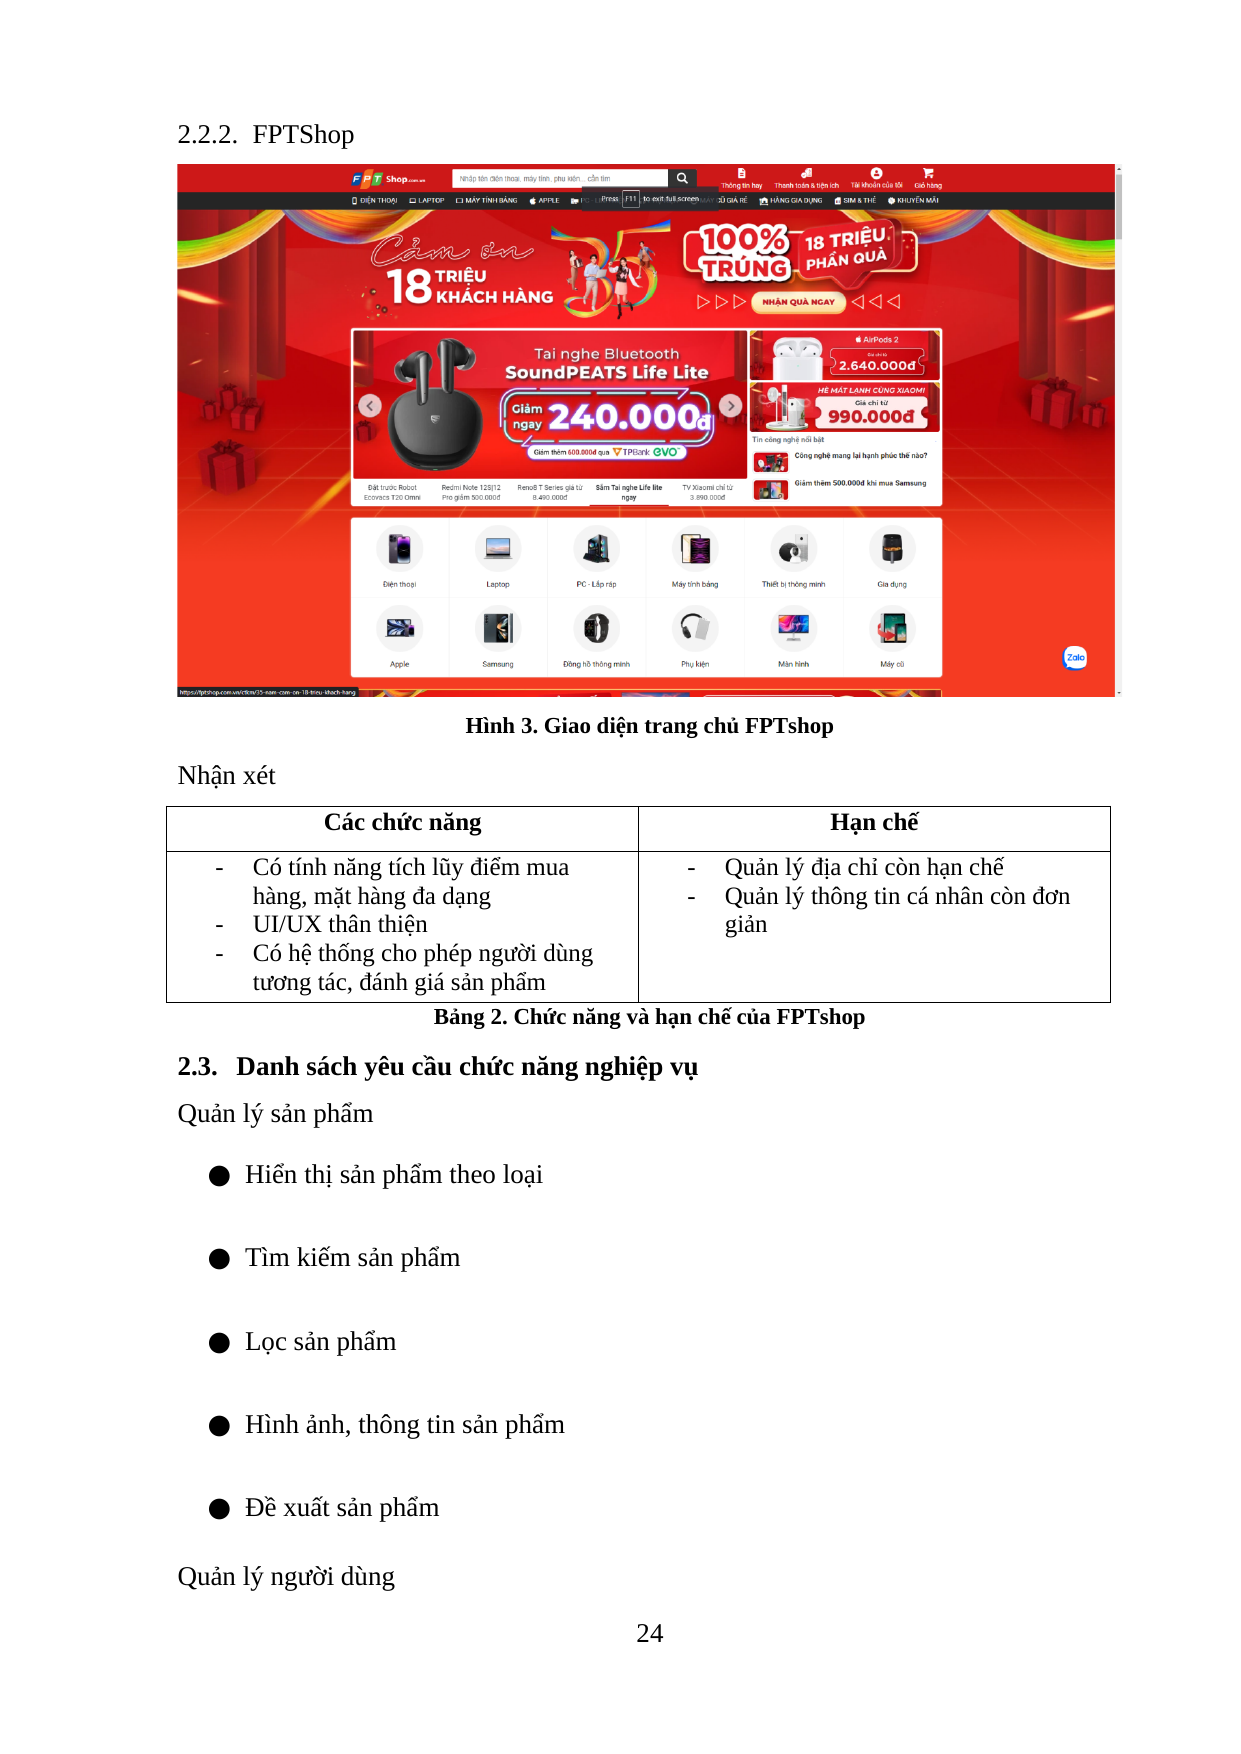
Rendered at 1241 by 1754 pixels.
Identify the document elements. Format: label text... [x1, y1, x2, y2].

list Lọc sản phẩm [207, 1310, 1122, 1365]
text Quản lý người dùng [177, 1559, 1122, 1591]
table_cell Quản lý địa chỉ còn hạn chế Quản lý thông tin cá nhân còn đơn giản [639, 852, 1110, 1002]
table_cell Có tính năng tích lũy điểm mua hàng, mặt hàng đa dạng UI/UX thân thiện Có hệ thống cho phép người dùng tương tác, đánh giá sản phẩm [167, 852, 638, 1002]
subtitle Danh sách yêu cầu chức năng nghiệp vụ [177, 1050, 1122, 1081]
table_header Hạn chế [639, 807, 1110, 851]
list Tìm kiếm sản phẩm [207, 1227, 1122, 1282]
text Quản lý sản phẩm [177, 1097, 1122, 1128]
list Hình ảnh, thông tin sản phẩm [207, 1393, 1122, 1449]
subtitle FPTShop [177, 118, 1122, 149]
text Nhận xét [177, 759, 1122, 790]
text Bảng 2. Chức năng và hạn chế của FPTshop [177, 1003, 1122, 1029]
picture [177, 164, 1123, 697]
text Hình 3. Giao diện trang chủ FPTshop [177, 712, 1122, 738]
list Hiển thị sản phẩm theo loại [207, 1143, 1122, 1199]
list Đề xuất sản phẩm [207, 1476, 1122, 1532]
table_header Các chức năng [167, 807, 638, 851]
